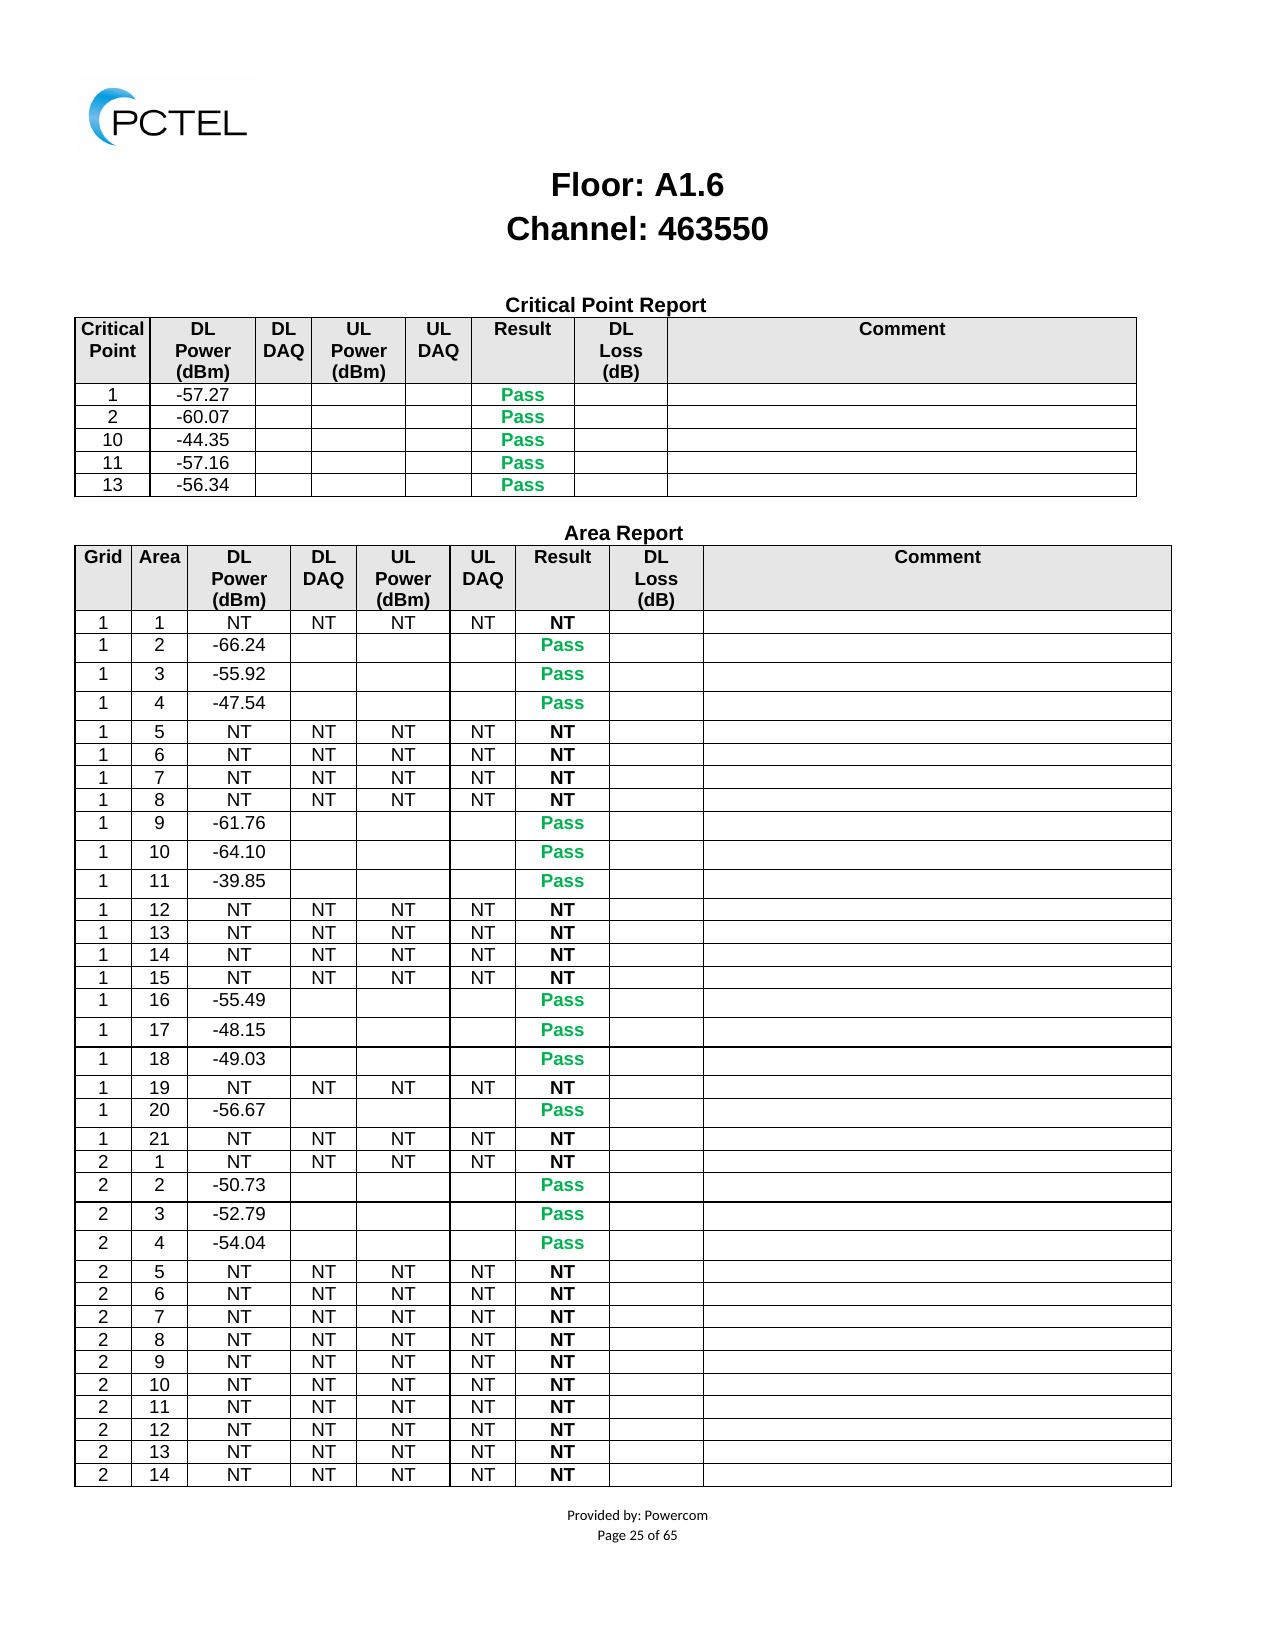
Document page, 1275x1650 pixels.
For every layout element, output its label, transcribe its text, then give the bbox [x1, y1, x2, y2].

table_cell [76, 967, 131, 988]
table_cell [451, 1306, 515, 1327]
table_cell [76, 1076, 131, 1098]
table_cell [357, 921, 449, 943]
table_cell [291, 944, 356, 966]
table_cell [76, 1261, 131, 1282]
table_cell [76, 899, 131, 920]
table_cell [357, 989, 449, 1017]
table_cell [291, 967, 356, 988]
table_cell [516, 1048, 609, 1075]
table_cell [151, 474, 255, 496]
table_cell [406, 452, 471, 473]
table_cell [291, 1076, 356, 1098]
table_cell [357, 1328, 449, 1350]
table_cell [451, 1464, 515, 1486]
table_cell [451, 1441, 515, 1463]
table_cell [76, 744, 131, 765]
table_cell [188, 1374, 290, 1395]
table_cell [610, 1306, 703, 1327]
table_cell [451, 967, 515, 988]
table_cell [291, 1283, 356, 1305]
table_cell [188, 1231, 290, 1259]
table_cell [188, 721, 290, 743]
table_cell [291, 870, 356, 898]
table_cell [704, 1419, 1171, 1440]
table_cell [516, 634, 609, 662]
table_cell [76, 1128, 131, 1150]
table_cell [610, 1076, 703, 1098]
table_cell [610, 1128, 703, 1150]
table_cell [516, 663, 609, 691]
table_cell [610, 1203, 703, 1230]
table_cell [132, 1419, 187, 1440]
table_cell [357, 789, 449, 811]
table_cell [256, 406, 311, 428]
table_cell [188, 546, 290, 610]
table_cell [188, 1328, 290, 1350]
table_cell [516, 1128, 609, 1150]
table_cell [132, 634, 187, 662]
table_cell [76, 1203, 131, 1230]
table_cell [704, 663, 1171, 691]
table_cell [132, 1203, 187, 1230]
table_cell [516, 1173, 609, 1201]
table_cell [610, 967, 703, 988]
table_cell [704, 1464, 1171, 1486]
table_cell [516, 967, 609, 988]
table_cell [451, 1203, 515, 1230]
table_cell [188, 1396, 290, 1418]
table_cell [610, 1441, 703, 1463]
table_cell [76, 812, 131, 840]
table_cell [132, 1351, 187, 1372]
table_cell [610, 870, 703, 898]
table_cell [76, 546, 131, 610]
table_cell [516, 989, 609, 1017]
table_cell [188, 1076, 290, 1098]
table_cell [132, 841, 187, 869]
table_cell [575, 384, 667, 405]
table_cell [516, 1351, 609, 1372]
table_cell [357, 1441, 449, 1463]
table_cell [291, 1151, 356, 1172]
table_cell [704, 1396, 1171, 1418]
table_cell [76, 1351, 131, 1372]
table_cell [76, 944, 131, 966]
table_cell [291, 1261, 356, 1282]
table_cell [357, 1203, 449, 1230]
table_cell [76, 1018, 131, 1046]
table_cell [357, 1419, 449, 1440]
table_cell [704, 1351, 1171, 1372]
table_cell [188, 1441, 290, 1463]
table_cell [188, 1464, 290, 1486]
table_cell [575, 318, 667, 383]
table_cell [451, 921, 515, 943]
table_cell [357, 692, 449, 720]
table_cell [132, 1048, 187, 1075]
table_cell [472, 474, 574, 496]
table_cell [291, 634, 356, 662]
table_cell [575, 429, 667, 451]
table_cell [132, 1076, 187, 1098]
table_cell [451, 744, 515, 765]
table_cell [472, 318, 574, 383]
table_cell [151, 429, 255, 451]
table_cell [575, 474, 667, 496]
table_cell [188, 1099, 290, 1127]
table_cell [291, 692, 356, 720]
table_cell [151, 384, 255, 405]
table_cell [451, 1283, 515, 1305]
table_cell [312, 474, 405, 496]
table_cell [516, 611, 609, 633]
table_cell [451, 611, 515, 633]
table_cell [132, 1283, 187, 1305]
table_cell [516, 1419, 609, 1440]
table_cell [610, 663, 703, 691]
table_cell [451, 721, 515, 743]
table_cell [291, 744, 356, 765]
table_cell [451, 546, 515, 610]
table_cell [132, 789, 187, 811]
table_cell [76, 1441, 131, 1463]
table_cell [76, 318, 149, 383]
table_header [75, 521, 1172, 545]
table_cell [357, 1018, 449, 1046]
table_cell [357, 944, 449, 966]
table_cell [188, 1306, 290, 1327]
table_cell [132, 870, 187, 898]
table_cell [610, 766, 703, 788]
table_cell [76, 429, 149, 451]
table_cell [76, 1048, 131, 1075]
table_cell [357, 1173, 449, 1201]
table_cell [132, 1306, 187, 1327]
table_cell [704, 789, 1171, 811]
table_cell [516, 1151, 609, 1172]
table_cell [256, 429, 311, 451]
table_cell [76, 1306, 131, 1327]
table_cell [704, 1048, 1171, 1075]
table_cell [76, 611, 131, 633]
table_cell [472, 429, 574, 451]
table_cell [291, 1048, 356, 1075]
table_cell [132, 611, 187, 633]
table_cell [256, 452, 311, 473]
text Floor: A1.6 [75, 103, 1200, 203]
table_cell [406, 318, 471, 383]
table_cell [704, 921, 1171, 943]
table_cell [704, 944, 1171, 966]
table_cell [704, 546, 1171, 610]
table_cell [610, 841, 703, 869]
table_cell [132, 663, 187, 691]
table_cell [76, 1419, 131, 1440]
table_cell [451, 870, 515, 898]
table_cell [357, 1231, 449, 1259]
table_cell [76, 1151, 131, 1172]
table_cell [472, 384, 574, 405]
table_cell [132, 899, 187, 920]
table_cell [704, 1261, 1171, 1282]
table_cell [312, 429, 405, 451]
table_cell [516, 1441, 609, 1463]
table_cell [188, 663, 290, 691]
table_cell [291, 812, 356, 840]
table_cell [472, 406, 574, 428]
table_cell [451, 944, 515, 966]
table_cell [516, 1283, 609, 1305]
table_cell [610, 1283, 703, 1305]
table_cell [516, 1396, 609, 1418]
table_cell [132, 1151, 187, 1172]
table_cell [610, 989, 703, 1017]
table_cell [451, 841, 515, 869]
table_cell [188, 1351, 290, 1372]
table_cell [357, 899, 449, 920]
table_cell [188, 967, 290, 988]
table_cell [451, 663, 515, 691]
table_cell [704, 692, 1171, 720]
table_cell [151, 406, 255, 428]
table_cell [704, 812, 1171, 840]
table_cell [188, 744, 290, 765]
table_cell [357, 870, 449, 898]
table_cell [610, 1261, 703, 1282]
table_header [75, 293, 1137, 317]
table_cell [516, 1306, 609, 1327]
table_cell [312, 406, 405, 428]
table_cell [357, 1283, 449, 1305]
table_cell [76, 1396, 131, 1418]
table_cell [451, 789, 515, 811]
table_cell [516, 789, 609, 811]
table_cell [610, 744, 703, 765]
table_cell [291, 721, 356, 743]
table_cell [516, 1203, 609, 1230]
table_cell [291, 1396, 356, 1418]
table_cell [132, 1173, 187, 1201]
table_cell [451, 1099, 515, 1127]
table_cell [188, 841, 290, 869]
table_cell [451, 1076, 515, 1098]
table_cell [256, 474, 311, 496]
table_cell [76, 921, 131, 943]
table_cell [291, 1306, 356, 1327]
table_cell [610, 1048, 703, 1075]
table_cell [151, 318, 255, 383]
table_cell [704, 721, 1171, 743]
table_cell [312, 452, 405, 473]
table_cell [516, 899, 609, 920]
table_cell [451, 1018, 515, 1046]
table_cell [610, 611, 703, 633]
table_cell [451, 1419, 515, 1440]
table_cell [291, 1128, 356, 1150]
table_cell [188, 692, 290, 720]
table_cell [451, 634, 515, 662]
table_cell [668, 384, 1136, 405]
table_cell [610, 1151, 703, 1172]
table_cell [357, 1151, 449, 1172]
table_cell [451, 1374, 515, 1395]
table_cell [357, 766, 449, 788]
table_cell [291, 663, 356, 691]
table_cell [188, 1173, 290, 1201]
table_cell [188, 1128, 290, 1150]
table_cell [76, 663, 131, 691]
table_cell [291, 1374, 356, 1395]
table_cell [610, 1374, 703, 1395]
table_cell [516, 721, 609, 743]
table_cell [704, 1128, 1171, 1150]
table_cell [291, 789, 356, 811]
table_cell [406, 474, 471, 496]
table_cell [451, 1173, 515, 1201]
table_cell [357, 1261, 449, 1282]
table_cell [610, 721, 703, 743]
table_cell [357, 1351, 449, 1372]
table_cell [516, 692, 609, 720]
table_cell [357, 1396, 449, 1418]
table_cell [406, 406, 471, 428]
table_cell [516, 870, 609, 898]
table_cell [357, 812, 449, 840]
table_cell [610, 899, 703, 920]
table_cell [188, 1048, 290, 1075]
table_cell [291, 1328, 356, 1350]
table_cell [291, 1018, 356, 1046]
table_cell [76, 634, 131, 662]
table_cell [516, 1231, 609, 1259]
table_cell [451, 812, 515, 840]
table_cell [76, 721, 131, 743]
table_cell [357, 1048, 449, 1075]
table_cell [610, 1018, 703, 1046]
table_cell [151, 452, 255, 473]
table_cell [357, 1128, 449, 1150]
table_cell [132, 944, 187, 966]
text Channel: 463550 [75, 209, 1200, 247]
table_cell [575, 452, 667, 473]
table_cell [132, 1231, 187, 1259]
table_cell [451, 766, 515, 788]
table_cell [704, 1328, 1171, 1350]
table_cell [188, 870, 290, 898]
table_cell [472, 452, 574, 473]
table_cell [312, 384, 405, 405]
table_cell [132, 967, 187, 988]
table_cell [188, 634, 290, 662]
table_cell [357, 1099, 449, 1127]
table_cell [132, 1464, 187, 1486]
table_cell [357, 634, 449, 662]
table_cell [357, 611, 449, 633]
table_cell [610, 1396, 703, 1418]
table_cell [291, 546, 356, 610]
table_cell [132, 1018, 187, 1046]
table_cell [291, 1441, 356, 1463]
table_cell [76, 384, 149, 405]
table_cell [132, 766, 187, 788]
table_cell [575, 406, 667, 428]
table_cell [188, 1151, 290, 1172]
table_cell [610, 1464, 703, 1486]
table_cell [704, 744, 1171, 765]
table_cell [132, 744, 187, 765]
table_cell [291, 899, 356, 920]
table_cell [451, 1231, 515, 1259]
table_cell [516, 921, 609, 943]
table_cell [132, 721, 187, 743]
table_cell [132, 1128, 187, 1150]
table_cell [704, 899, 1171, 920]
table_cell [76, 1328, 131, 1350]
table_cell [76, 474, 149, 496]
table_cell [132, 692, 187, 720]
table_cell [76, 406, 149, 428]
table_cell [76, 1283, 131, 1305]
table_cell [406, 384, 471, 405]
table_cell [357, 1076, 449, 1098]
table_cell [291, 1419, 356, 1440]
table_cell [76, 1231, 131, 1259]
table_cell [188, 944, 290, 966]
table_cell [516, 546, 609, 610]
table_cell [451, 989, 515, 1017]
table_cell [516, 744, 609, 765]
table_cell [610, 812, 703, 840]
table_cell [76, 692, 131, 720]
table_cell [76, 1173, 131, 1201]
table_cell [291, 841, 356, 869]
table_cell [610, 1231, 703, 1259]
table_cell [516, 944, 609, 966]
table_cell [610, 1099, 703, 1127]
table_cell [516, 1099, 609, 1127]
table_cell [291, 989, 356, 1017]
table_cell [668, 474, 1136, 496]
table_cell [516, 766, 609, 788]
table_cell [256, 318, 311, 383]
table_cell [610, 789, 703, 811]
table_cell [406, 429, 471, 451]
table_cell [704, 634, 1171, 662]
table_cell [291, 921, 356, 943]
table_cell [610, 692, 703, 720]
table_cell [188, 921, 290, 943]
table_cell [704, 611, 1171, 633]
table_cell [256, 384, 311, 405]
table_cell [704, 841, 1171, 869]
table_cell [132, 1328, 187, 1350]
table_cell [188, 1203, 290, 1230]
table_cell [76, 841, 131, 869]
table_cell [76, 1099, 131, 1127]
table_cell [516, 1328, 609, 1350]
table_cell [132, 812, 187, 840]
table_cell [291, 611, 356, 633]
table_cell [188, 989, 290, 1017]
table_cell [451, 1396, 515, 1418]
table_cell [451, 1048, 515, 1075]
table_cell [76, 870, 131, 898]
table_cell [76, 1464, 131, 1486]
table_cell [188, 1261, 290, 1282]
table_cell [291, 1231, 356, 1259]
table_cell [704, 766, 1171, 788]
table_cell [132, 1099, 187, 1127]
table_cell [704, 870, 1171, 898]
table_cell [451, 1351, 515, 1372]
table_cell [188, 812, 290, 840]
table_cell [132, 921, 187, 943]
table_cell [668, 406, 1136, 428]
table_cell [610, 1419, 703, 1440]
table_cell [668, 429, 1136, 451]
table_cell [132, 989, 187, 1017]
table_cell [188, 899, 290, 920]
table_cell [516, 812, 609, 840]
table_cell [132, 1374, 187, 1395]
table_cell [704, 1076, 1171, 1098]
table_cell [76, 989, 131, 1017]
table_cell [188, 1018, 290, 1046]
picture [75, 75, 260, 103]
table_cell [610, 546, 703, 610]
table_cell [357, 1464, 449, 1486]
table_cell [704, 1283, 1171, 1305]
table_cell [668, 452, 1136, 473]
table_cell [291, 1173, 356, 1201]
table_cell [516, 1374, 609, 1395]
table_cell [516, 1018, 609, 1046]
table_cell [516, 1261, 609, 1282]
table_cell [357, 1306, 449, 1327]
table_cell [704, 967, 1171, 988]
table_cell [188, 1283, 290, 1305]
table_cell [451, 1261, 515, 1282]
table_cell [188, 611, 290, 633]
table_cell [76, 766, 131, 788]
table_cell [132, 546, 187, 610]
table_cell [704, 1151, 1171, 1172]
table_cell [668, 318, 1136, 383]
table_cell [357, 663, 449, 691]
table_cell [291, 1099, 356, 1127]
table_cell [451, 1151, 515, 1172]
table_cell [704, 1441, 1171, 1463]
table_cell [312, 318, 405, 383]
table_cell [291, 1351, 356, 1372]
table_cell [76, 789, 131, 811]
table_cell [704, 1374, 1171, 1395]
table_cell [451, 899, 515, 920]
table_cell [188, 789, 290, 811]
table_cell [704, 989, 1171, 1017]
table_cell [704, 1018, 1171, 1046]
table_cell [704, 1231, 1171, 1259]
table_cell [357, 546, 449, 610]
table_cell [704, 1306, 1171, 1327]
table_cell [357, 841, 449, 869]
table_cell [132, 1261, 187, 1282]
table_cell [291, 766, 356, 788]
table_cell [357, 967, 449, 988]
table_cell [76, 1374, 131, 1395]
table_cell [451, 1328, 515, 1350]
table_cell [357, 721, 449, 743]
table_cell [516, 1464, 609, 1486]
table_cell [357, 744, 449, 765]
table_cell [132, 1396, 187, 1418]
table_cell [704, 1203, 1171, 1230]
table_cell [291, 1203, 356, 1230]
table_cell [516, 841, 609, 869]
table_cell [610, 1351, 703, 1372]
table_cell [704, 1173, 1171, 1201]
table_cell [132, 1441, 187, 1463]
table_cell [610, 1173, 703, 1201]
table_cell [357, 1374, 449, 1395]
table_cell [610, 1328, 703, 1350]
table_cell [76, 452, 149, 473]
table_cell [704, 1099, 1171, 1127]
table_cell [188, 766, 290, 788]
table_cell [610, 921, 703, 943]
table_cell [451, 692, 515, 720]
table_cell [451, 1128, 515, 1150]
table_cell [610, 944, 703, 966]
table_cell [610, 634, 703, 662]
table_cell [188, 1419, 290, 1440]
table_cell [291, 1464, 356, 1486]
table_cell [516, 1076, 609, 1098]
